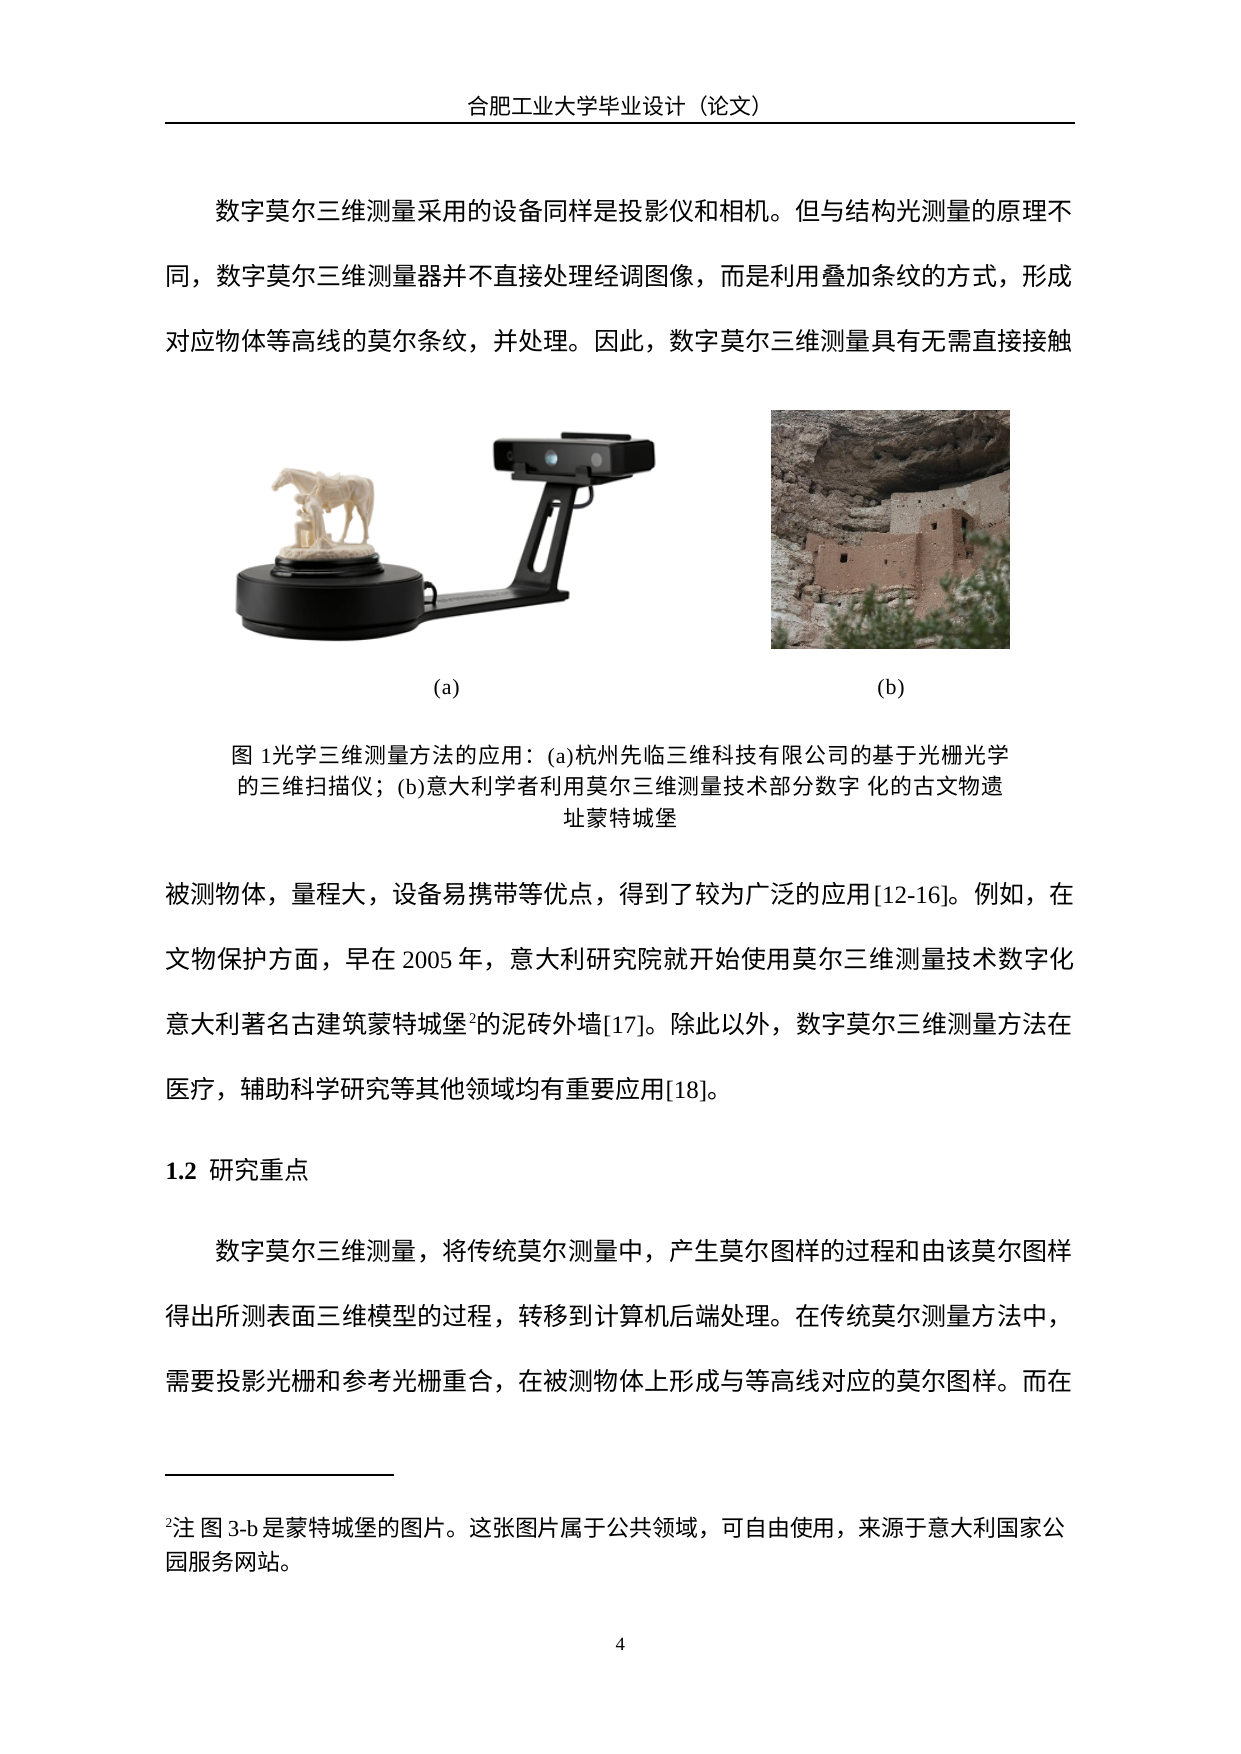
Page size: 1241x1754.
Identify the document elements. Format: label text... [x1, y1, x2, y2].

text 研究重点 [165, 1136, 1075, 1201]
picture [771, 410, 1010, 649]
text 数字莫尔三维测量采用的设备同样是投影仪和相机。但与结构光测量的原理不同，数字莫尔三维测量器并不直接处理经调图像，而是利用叠加条纹的方式，形成对应物体等高线的莫尔条纹，并处理。因此，数字莫尔三维测量具有无需直接接触被测物体，量程大，设备易携带等优点，得到了较为广泛的应用[12-16]。例如，在文物保护方面，早在2005年，意大利研究院就开始使用莫尔三维测量技术数字化意大利著名古建筑蒙特城堡的泥砖外墙[17]。除此以外，数字莫尔三维测量方法在医疗，辅助科学研究等其他领域均有重要应用[18]。 [165, 177, 1075, 1120]
picture [230, 414, 662, 650]
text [165, 1217, 1075, 1412]
